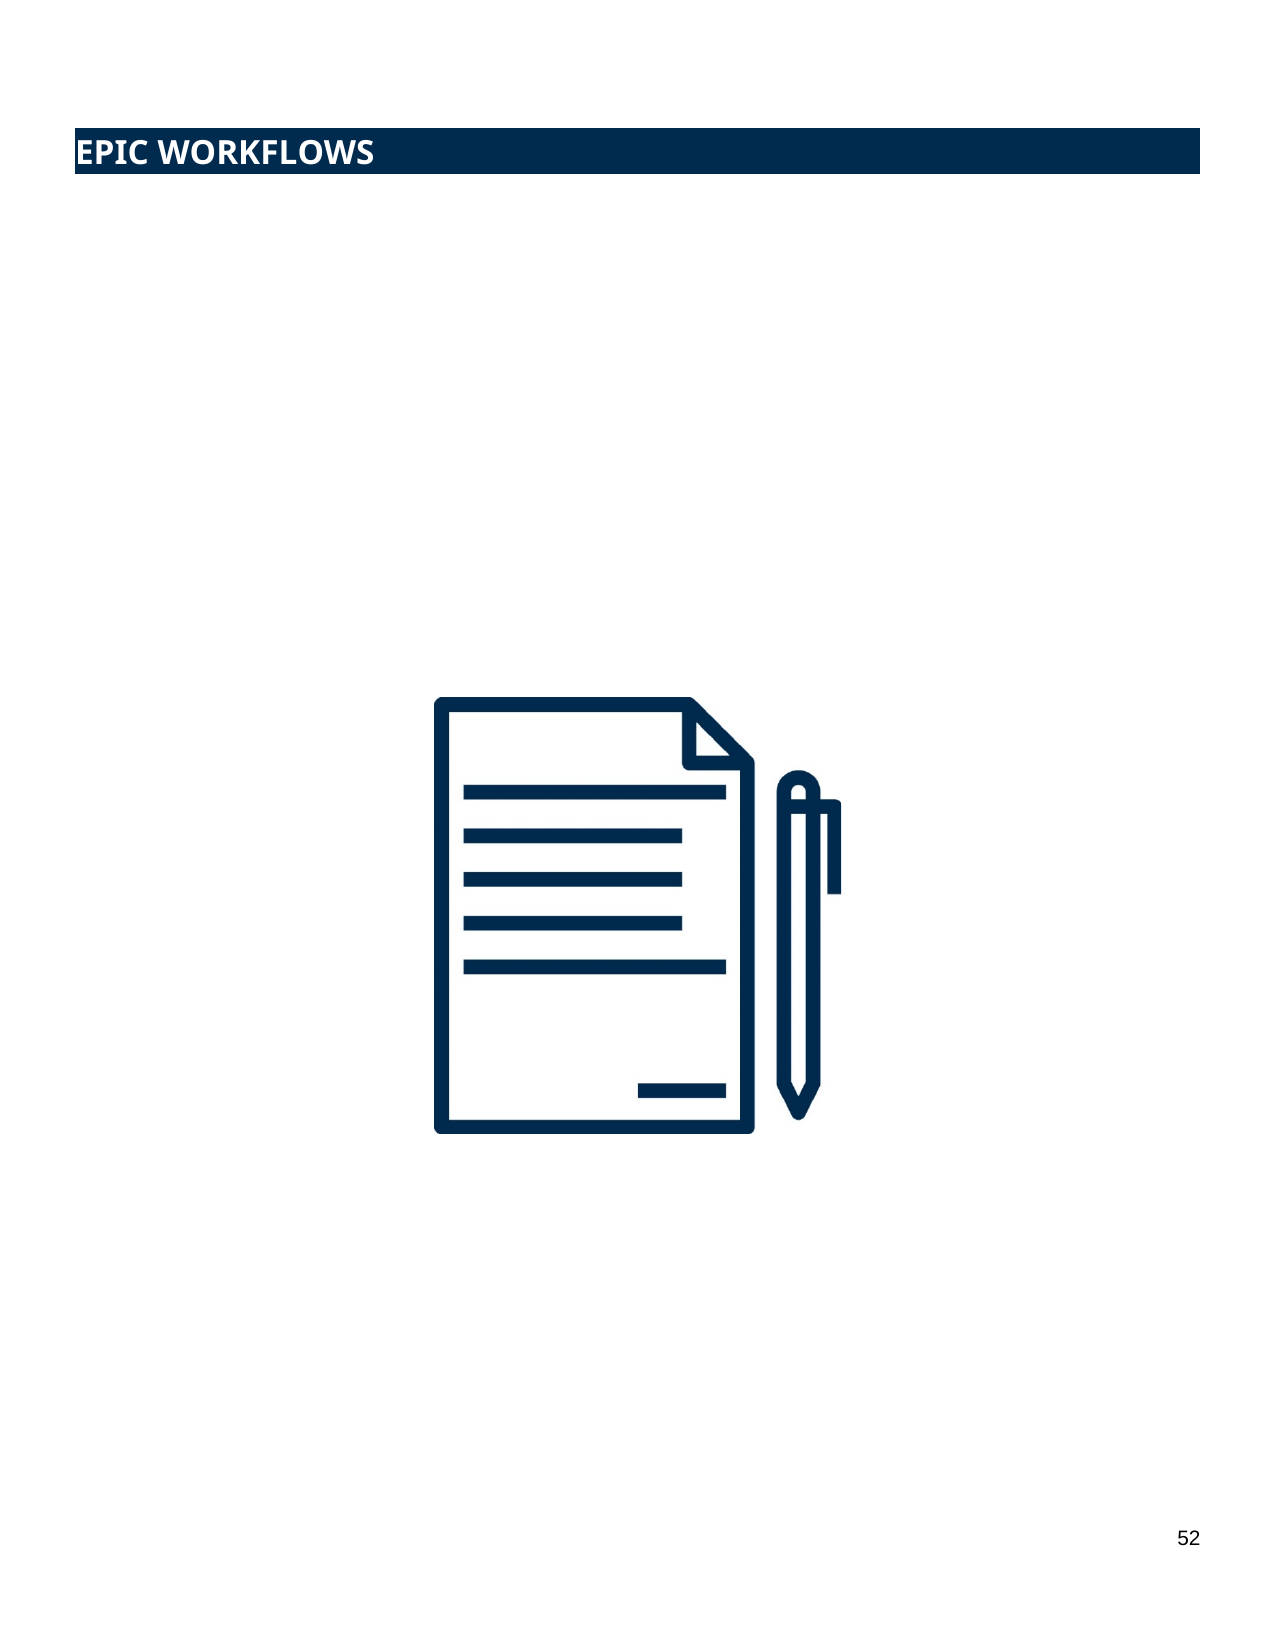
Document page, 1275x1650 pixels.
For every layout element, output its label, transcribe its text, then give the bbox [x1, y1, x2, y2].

subtitle EPIC WORKFLOWS [75, 128, 1200, 174]
picture [434, 697, 842, 1134]
